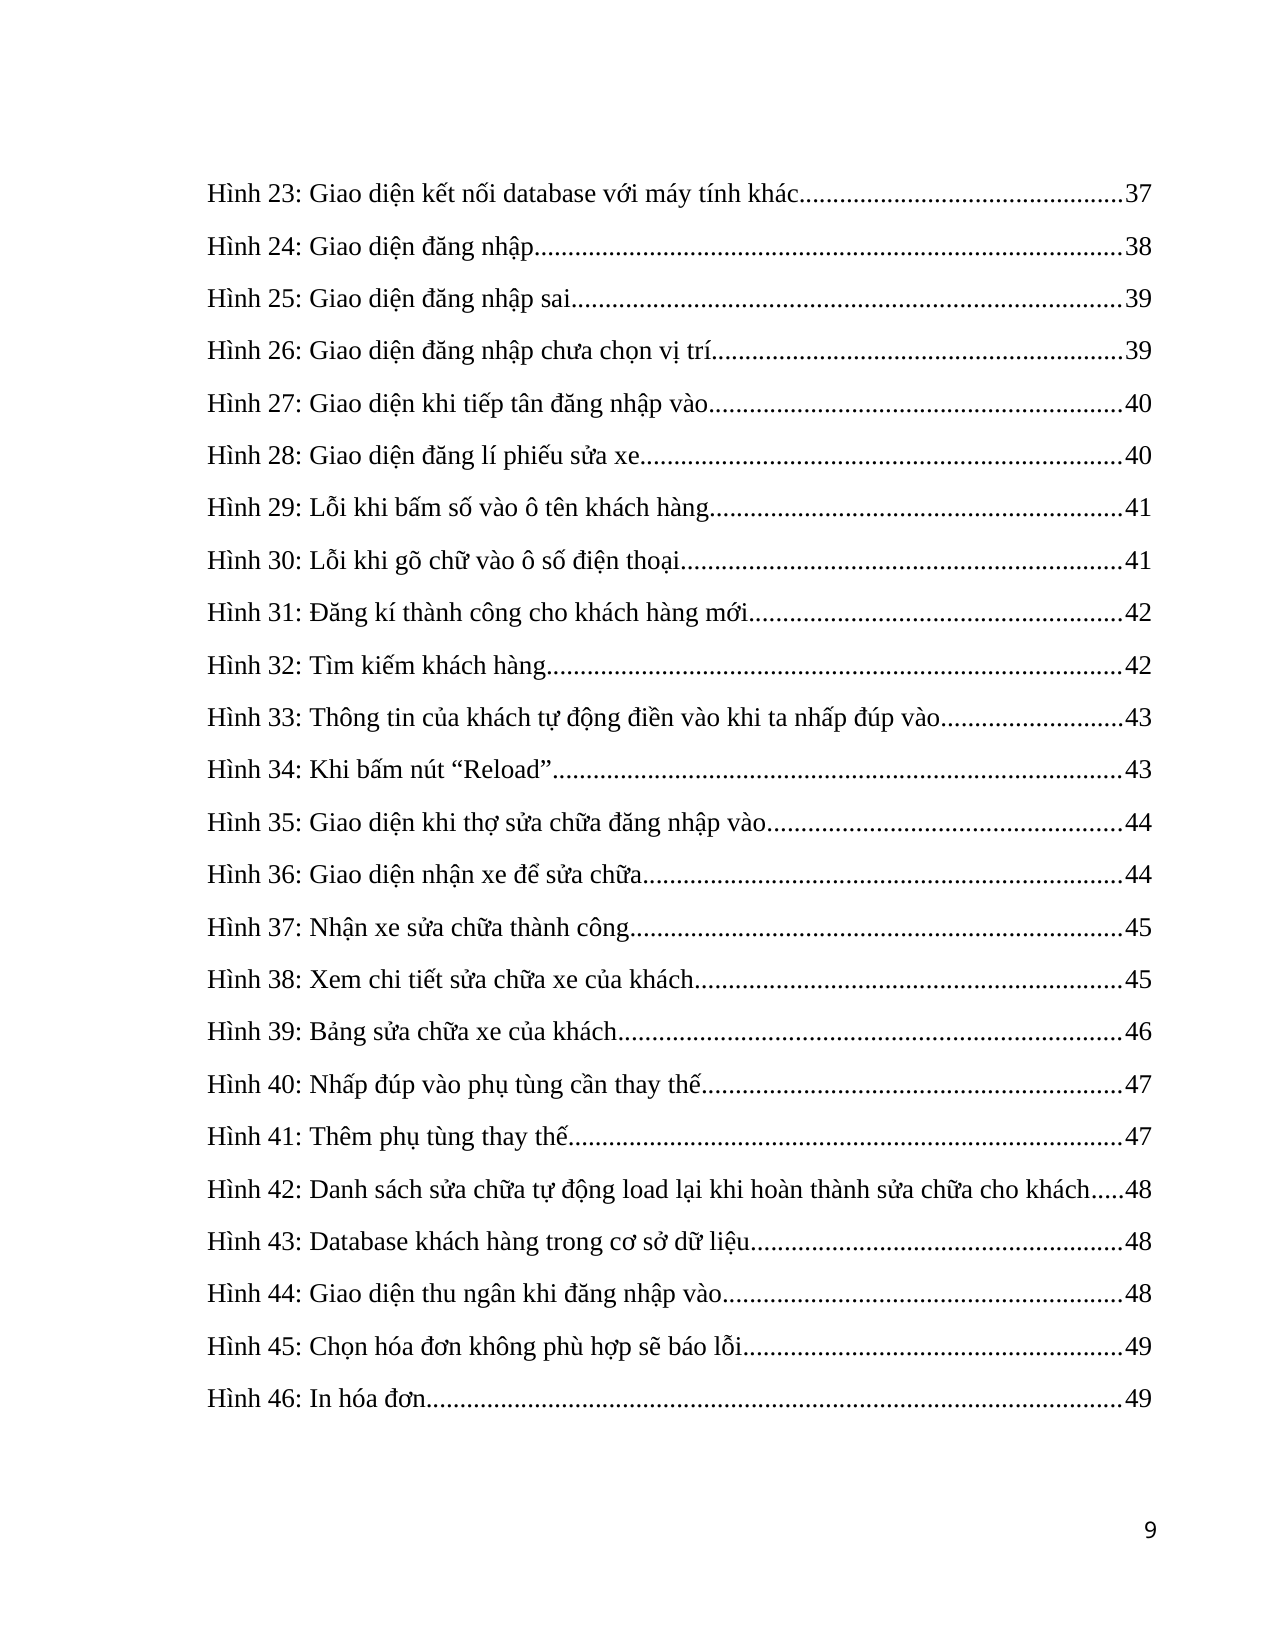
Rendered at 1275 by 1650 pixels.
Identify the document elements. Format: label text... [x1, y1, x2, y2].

text Hình 35: Giao diện khi thợ sửa chữa đăng nhập vào 44 [207, 806, 1157, 837]
text Hình 45: Chọn hóa đơn không phù hợp sẽ báo lỗi 49 [207, 1330, 1157, 1361]
text Hình 33: Thông tin của khách tự động điền vào khi ta nhấp đúp vào 43 [207, 701, 1157, 732]
text Hình 42: Danh sách sửa chữa tự động load lại khi hoàn thành sửa chữa cho khách 48 [207, 1173, 1157, 1204]
text Hình 31: Đăng kí thành công cho khách hàng mới 42 [207, 596, 1157, 627]
text Hình 46: In hóa đơn 49 [207, 1382, 1157, 1413]
text Hình 24: Giao diện đăng nhập 38 [207, 229, 1157, 261]
text Hình 29: Lỗi khi bấm số vào ô tên khách hàng 41 [207, 492, 1157, 523]
text Hình 41: Thêm phụ tùng thay thế 47 [207, 1120, 1157, 1151]
text Hình 38: Xem chi tiết sửa chữa xe của khách 45 [207, 963, 1157, 994]
text Hình 23: Giao diện kết nối database với máy tính khác 37 [207, 177, 1157, 208]
text Hình 28: Giao diện đăng lí phiếu sửa xe 40 [207, 439, 1157, 470]
text Hình 27: Giao diện khi tiếp tân đăng nhập vào 40 [207, 387, 1157, 418]
text Hình 34: Khi bấm nút “Reload” 43 [207, 753, 1157, 785]
text Hình 26: Giao diện đăng nhập chưa chọn vị trí 39 [207, 334, 1157, 366]
text Hình 36: Giao diện nhận xe để sửa chữa 44 [207, 858, 1157, 889]
text Hình 43: Database khách hàng trong cơ sở dữ liệu 48 [207, 1225, 1157, 1256]
text Hình 37: Nhận xe sửa chữa thành công 45 [207, 911, 1157, 942]
text Hình 25: Giao diện đăng nhập sai 39 [207, 282, 1157, 313]
text Hình 30: Lỗi khi gõ chữ vào ô số điện thoại 41 [207, 544, 1157, 575]
text Hình 32: Tìm kiếm khách hàng 42 [207, 649, 1157, 680]
text Hình 44: Giao diện thu ngân khi đăng nhập vào 48 [207, 1277, 1157, 1309]
text Hình 39: Bảng sửa chữa xe của khách 46 [207, 1016, 1157, 1047]
text Hình 40: Nhấp đúp vào phụ tùng cần thay thế 47 [207, 1068, 1157, 1099]
